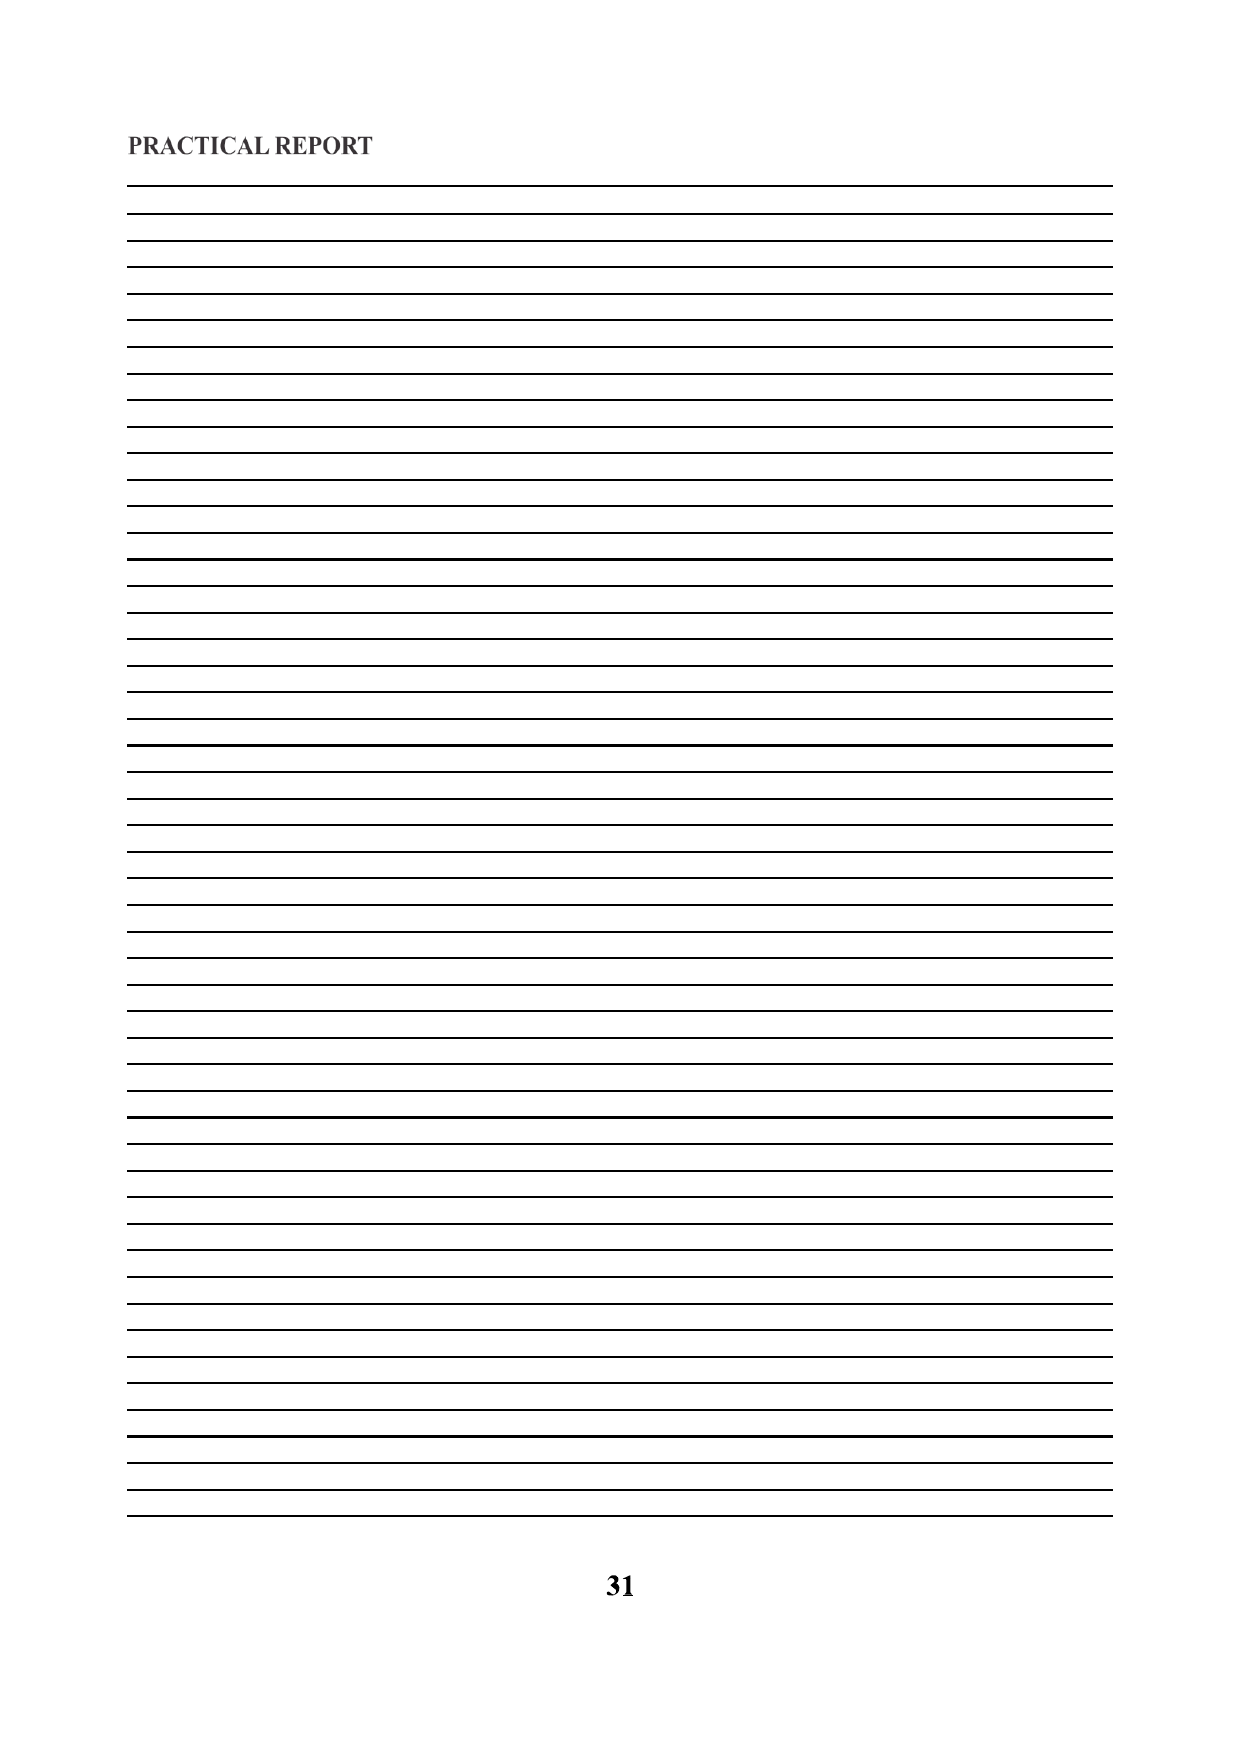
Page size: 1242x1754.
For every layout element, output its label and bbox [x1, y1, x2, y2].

picture [127, 136, 381, 155]
